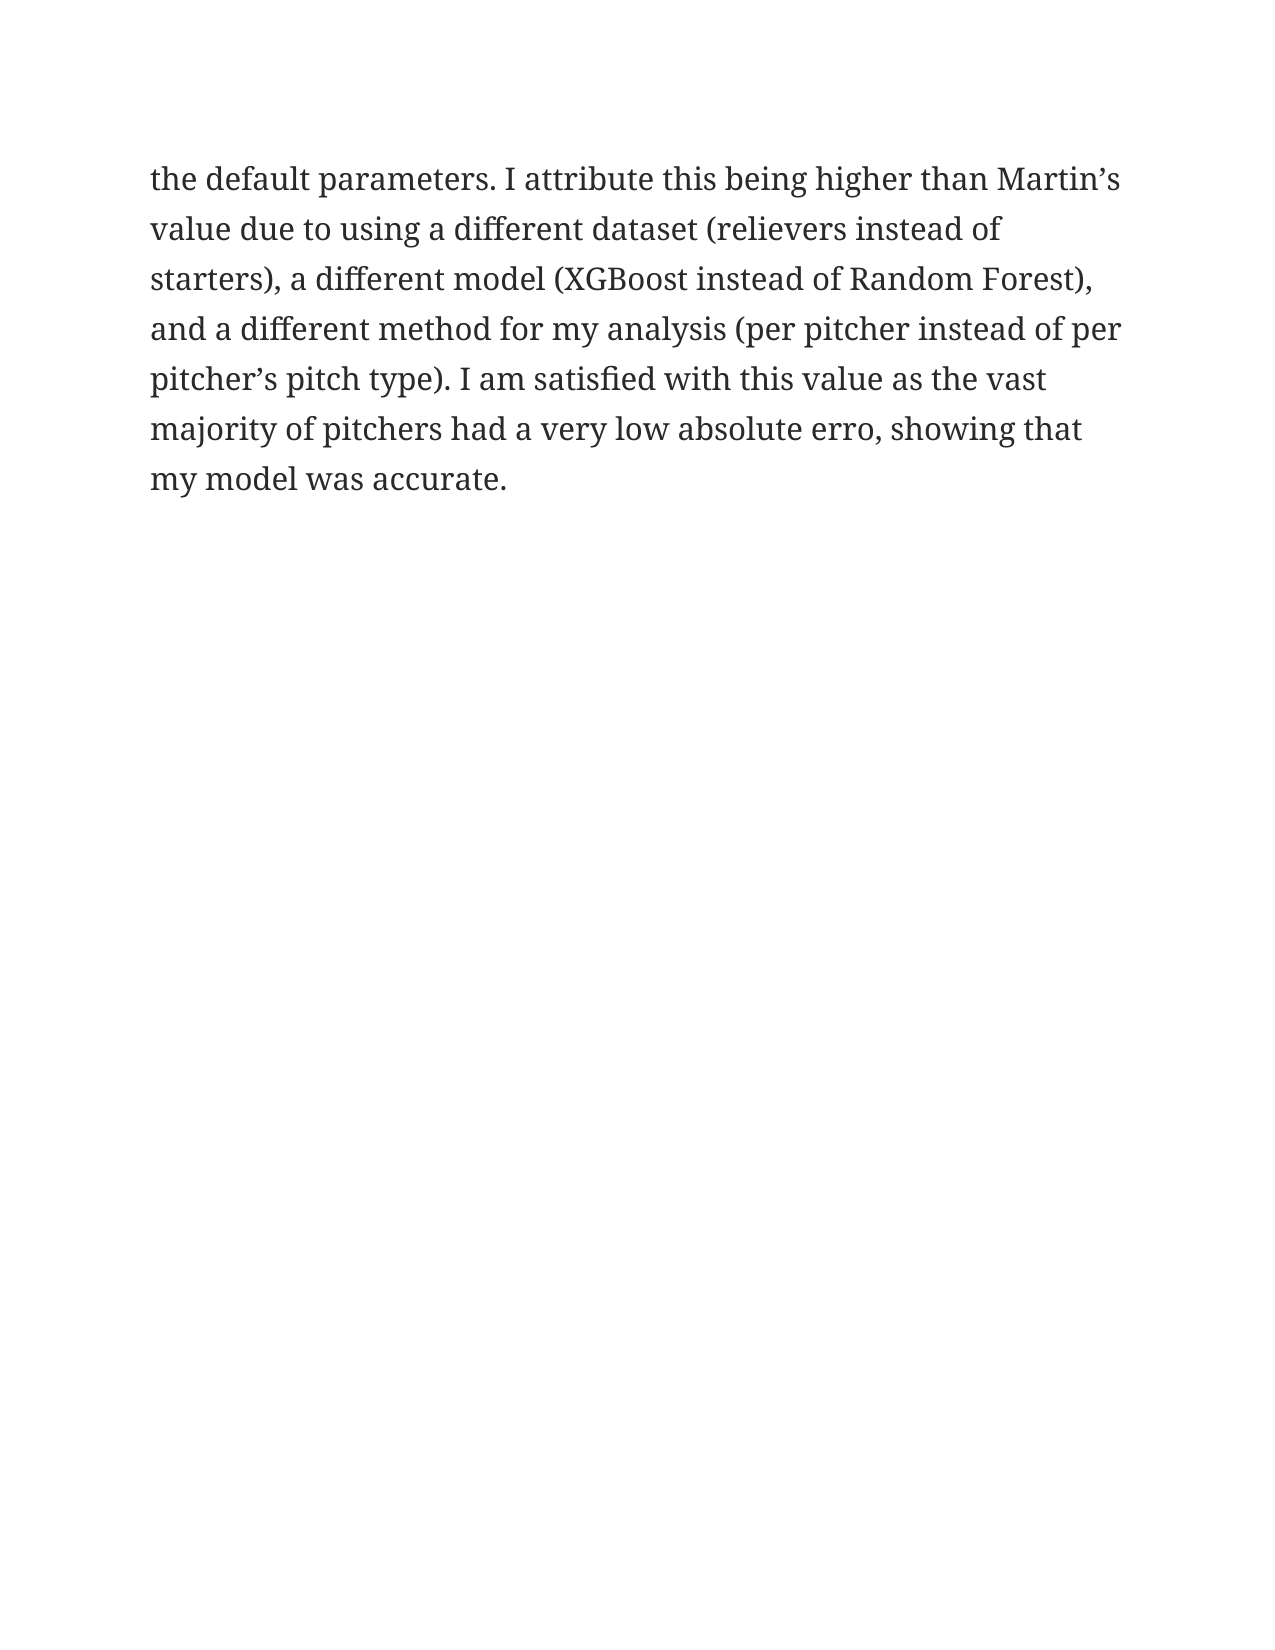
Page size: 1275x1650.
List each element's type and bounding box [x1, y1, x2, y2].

text [150, 150, 1125, 500]
